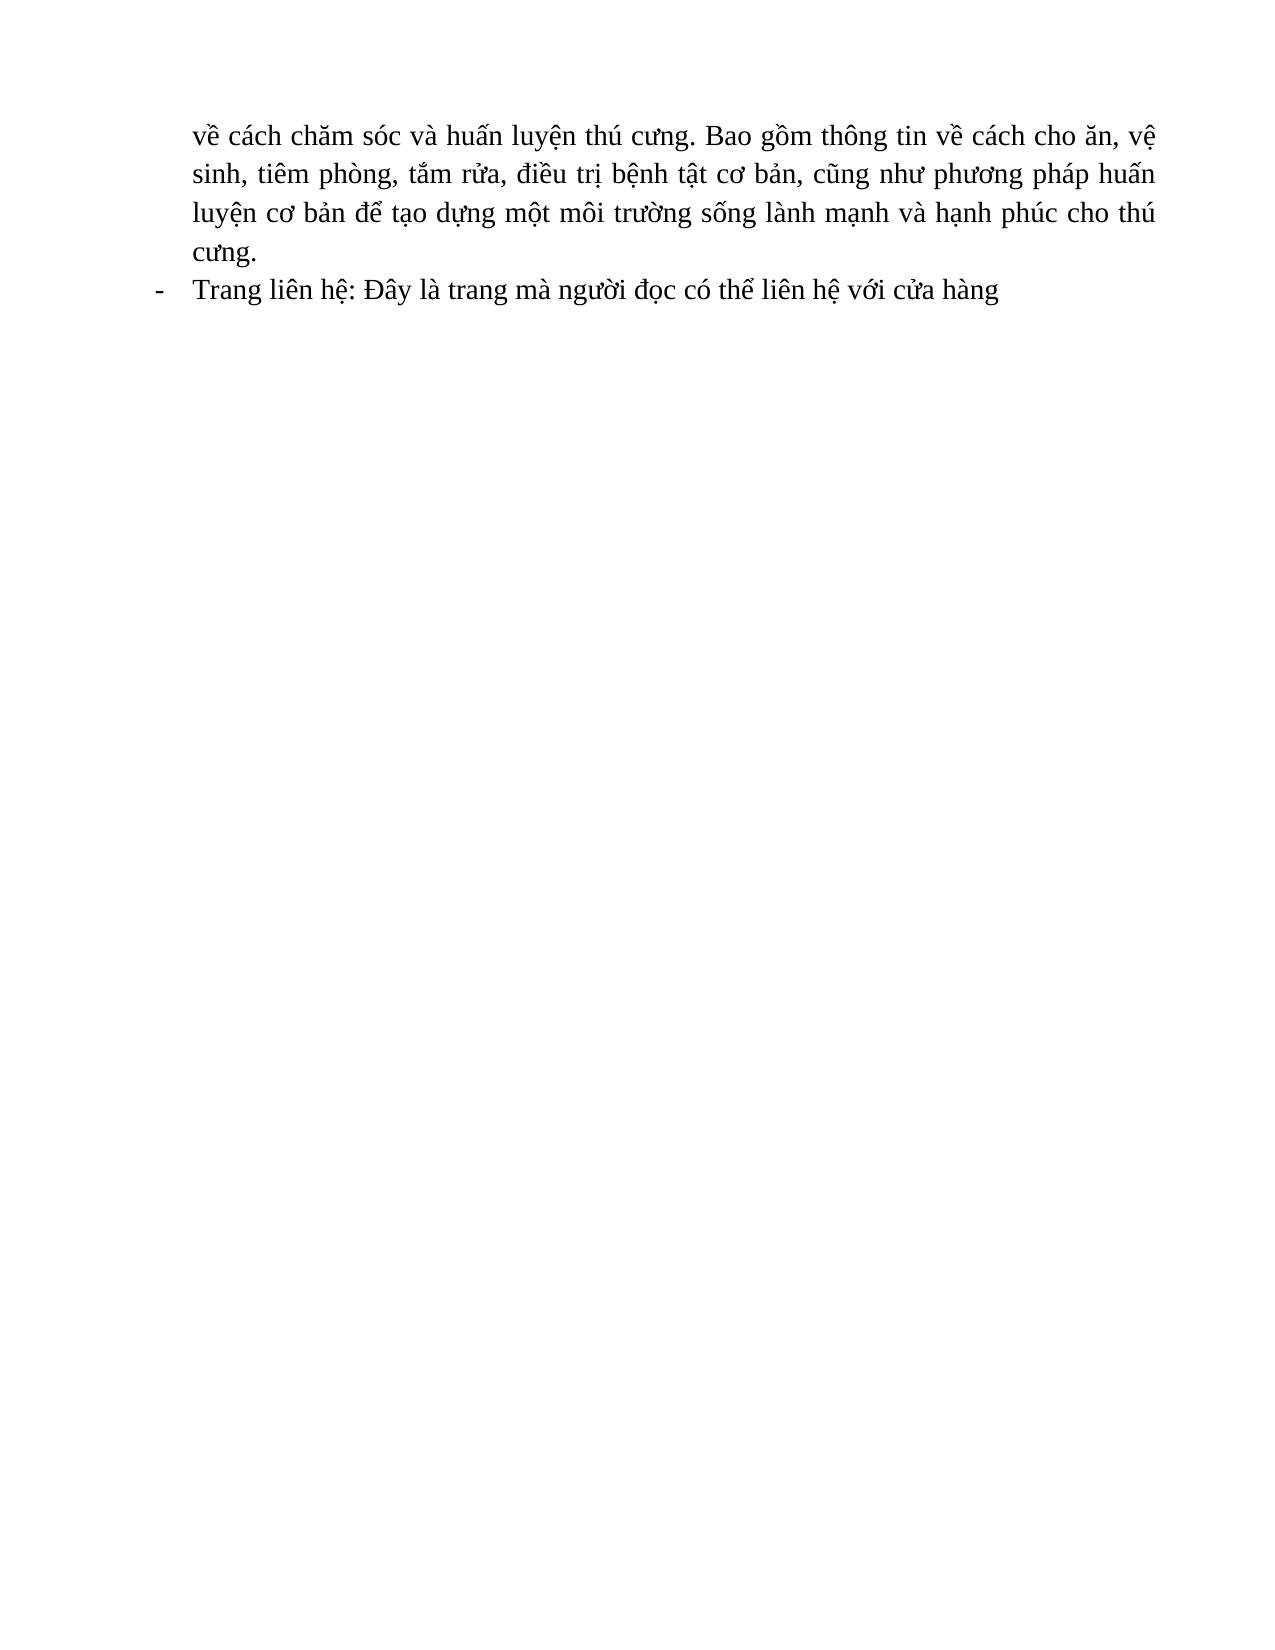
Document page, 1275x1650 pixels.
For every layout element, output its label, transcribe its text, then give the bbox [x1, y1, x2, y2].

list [154, 118, 1157, 267]
list Trang liên hệ: Đây là trang mà người đọc có thể liên hệ với cửa hàng [154, 272, 1157, 306]
